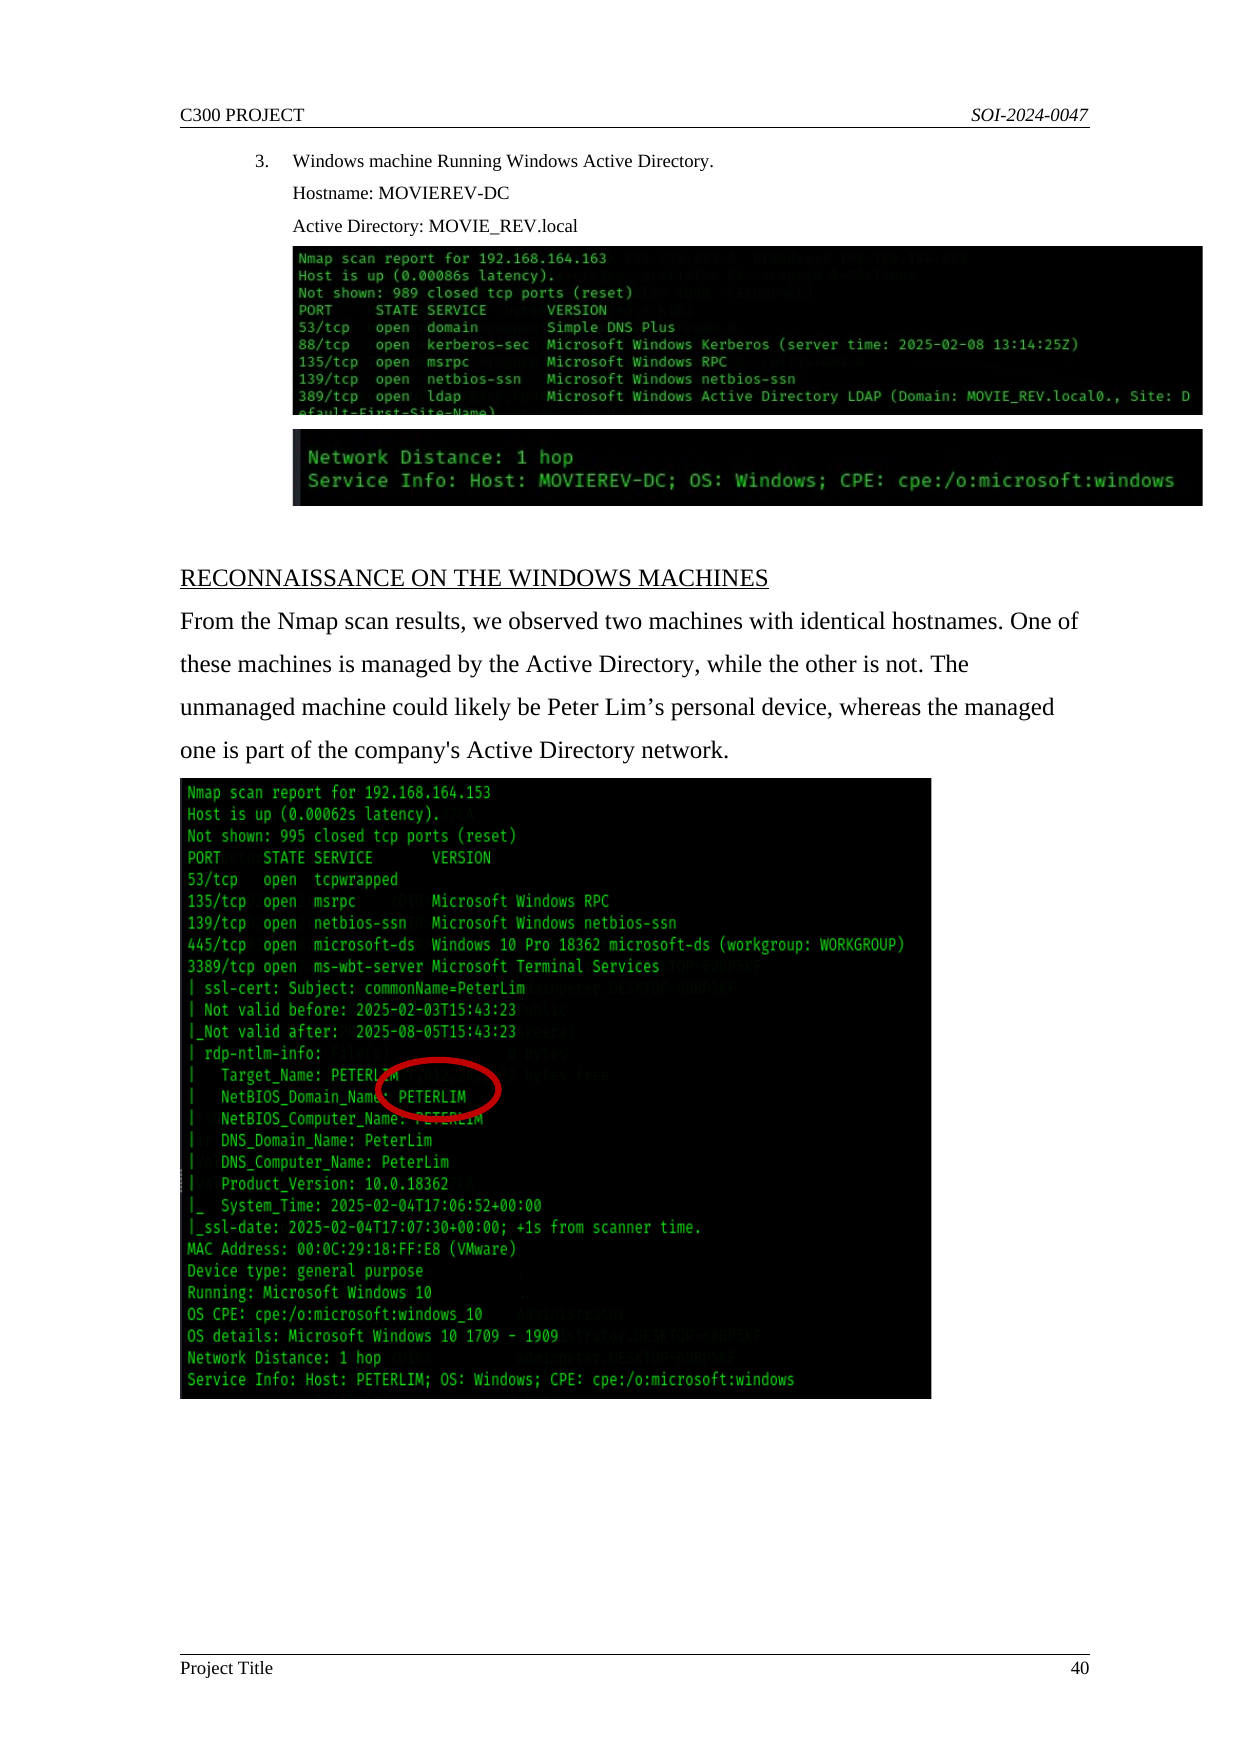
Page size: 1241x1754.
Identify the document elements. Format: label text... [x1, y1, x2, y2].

list Windows machine Running Windows Active Directory. [255, 150, 1090, 172]
picture [292, 429, 1203, 506]
picture [292, 246, 1203, 415]
picture [180, 778, 932, 1399]
text From the Nmap scan results, we observed two machines with identical hostnames. One of these machines is managed by the Active Directory, while the other is not. The unmanaged machine could likely be Peter Lim’s personal device, whereas the managed one is part of the company's Active Directory network. [180, 606, 1090, 764]
list Active Directory: MOVIE_REV.local [292, 214, 1090, 236]
list Hostname: MOVIEREV-DC [292, 182, 1090, 204]
text RECONNAISSANCE ON THE WINDOWS MACHINES [180, 563, 1090, 592]
